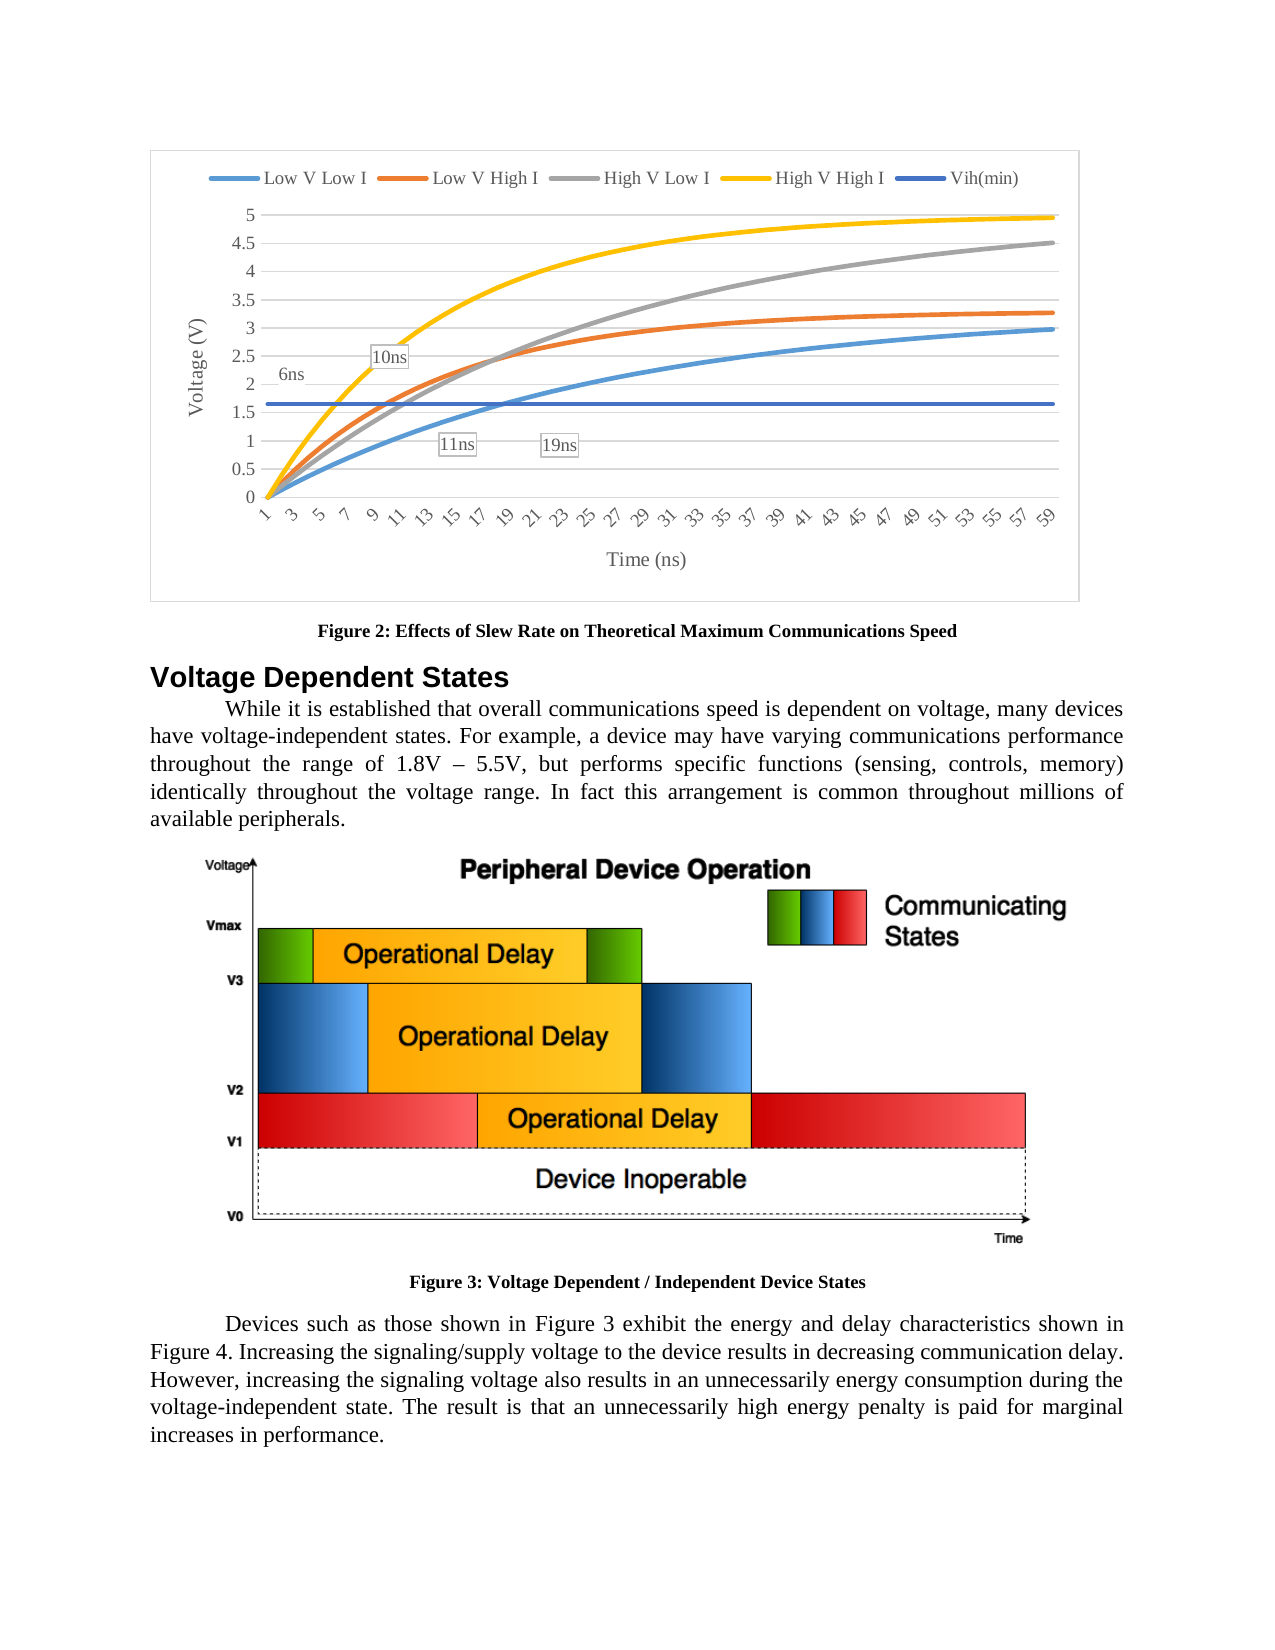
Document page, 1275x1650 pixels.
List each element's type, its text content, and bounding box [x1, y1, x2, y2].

text While it is established that overall communications speed is dependent on voltage, many devices have voltage-independent states. For example, a device may have varying communications performance throughout the range of 1.8V – 5.5V, but performs specific functions (sensing, controls, memory) identically throughout the voltage range. In fact this arrangement is common throughout millions of available peripherals. [150, 695, 1125, 832]
picture [203, 849, 1072, 1254]
subtitle Voltage Dependent States [150, 660, 1125, 693]
text Devices such as those shown in Figure 3 exhibit the energy and delay characteristics shown in Figure 3. Increasing the signaling/supply voltage to the device results in decreasing communication delay. However, increasing the signaling voltage also results in an unnecessarily energy consumption during the voltage-independent state. The result is that an unnecessarily high energy penalty is paid for marginal increases in performance. [150, 1310, 1125, 1447]
